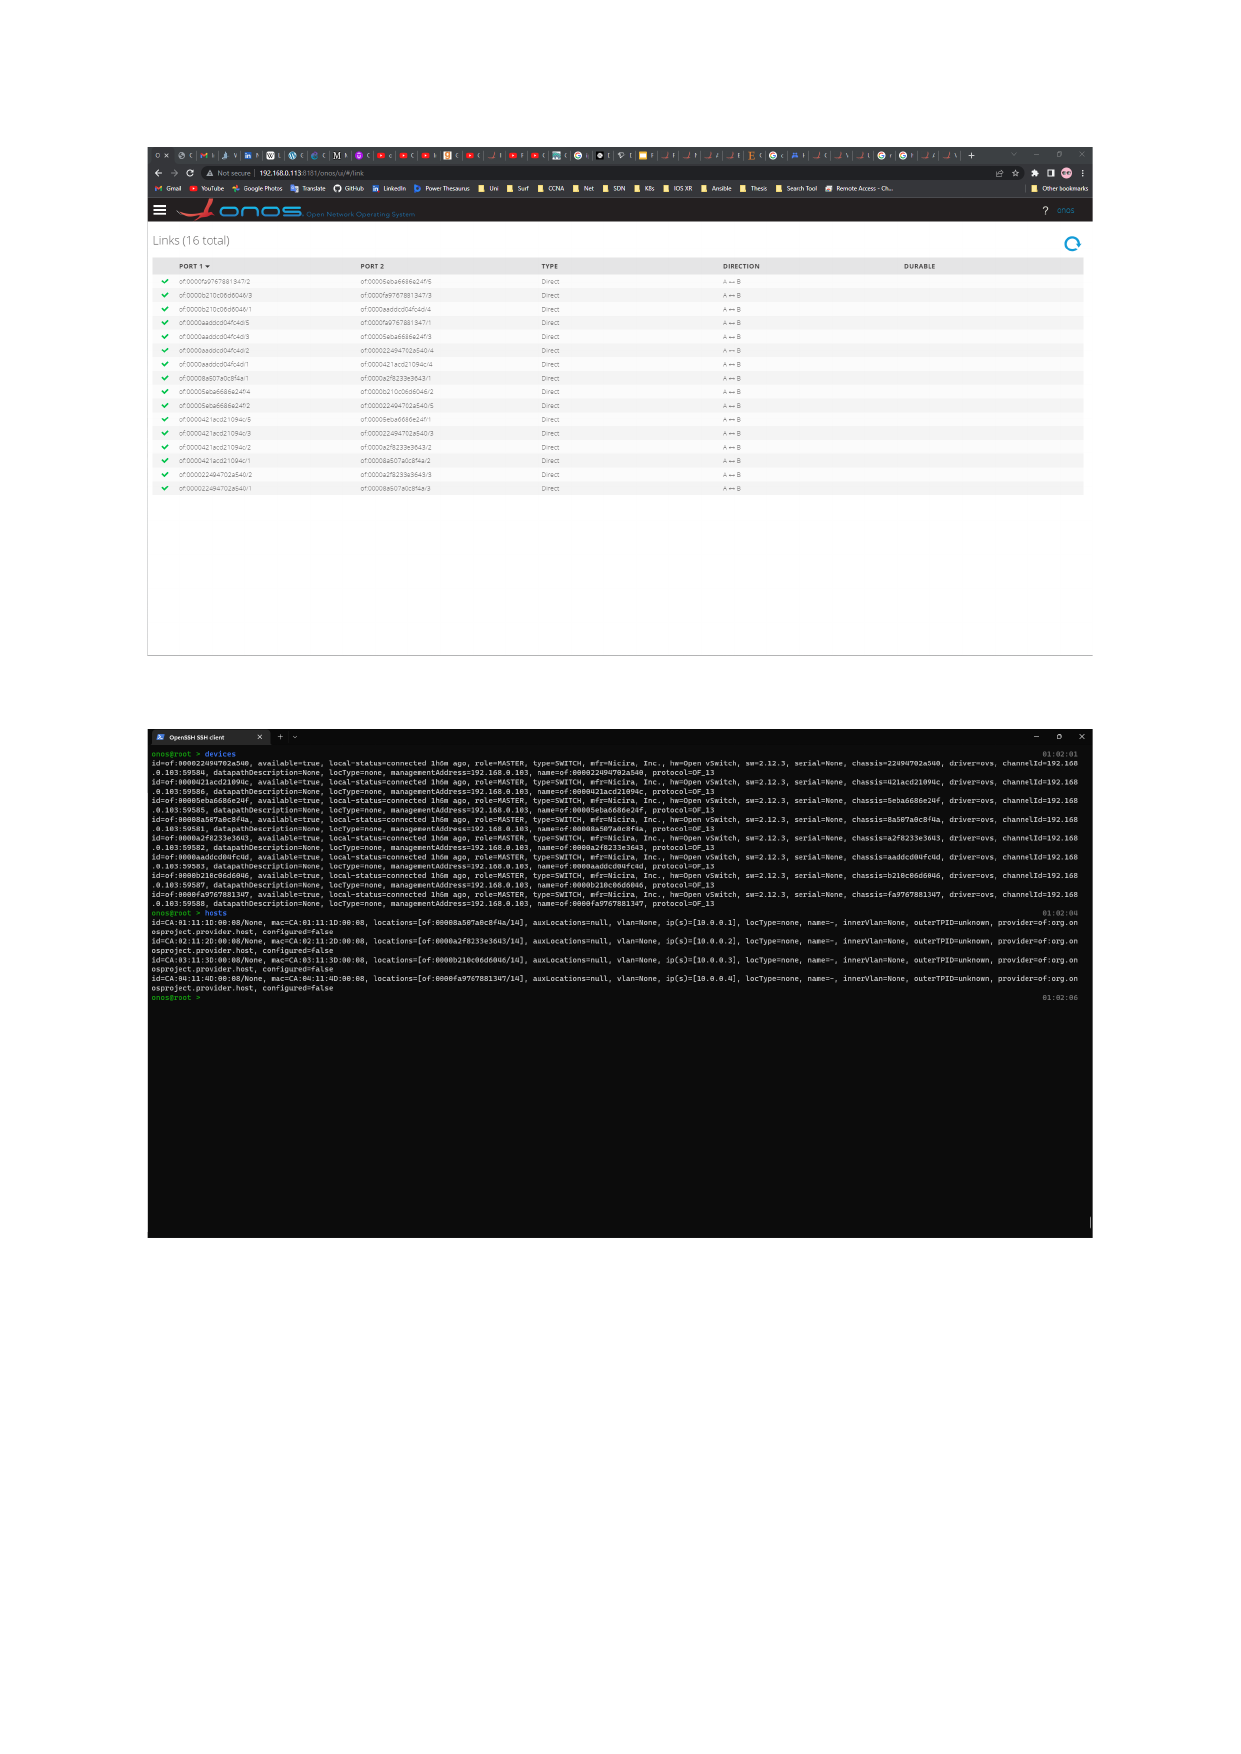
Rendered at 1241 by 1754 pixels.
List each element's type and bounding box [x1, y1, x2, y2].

picture [147, 147, 1093, 656]
picture [147, 729, 1093, 1238]
